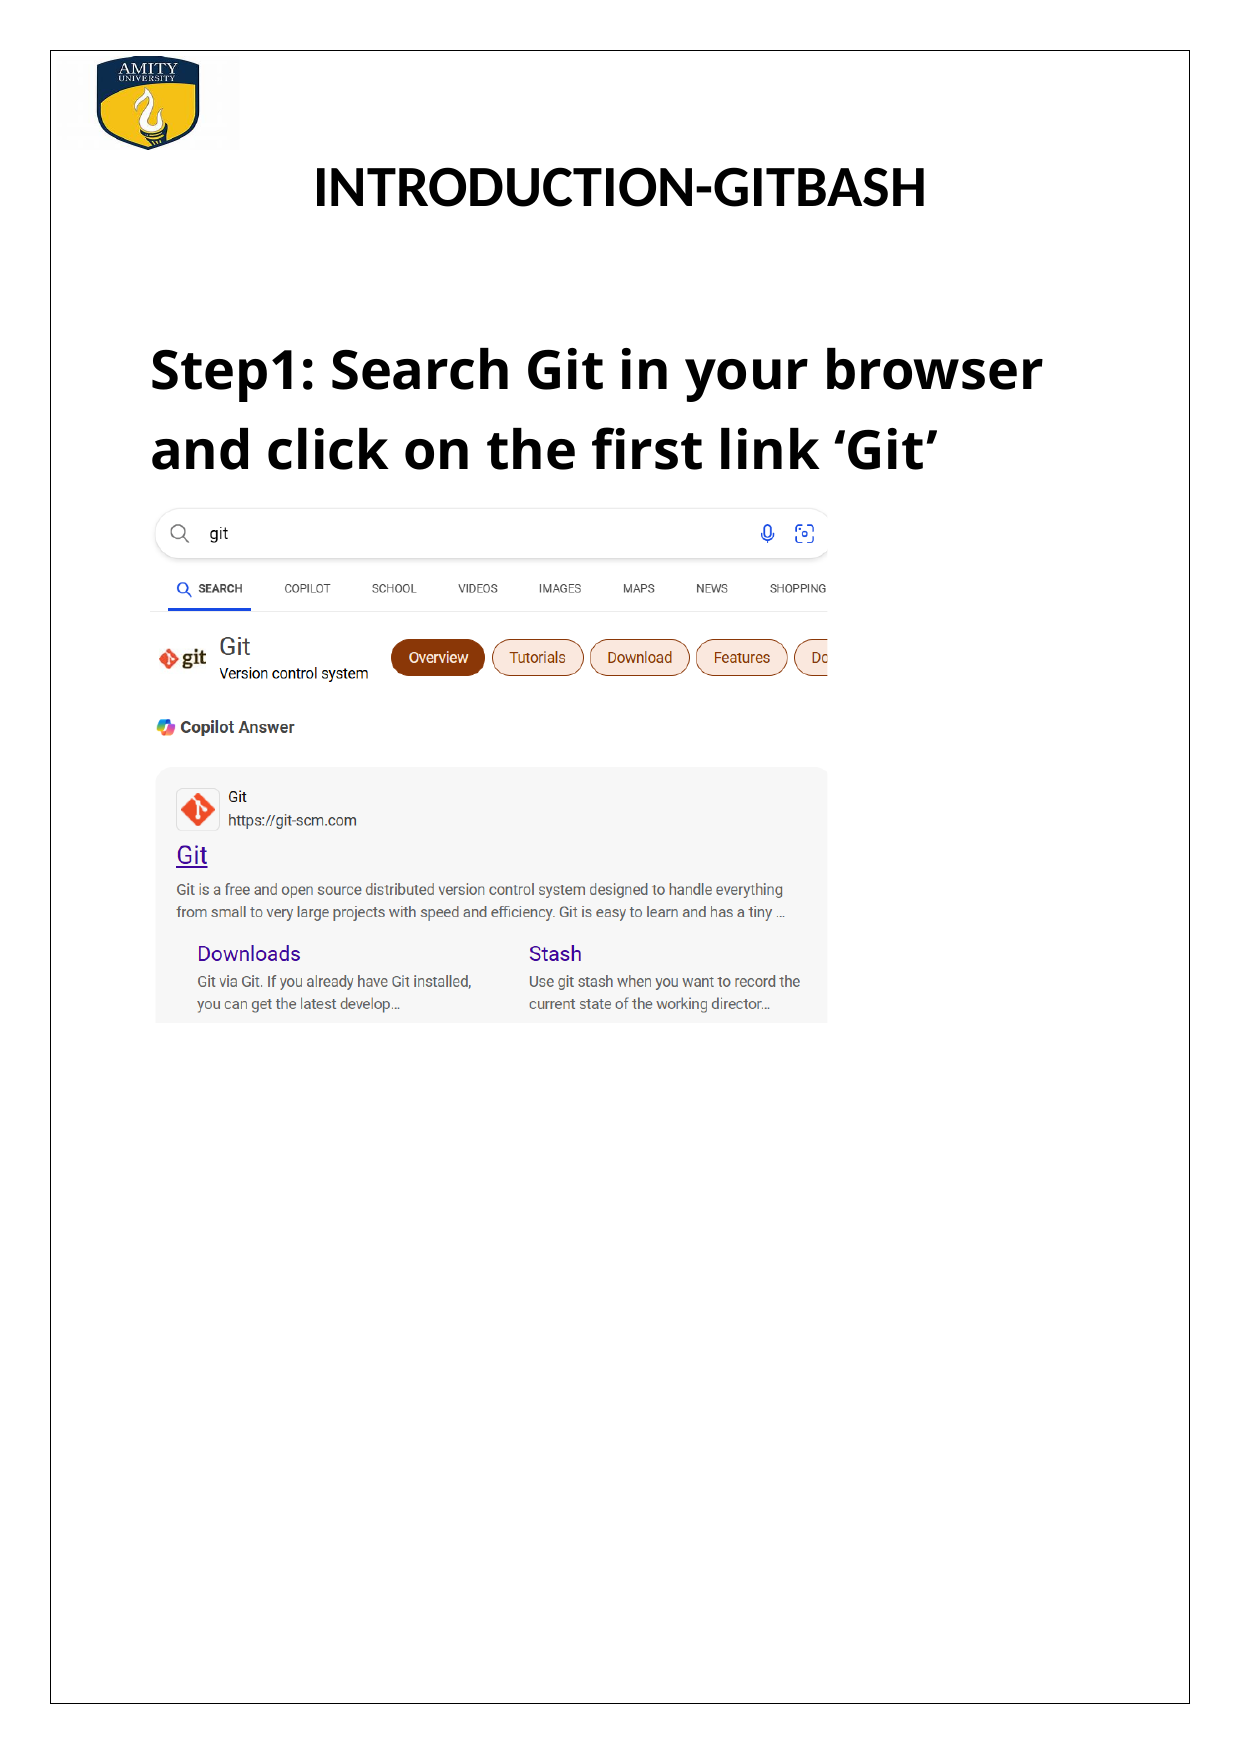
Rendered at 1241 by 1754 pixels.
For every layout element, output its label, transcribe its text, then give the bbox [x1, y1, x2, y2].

text Step1: Search Git in your browser and click on the first link ‘Git’ [150, 332, 1090, 485]
picture [56, 56, 240, 150]
picture [150, 507, 828, 1023]
text INTRODUCTION-GITBASH [150, 150, 1090, 221]
